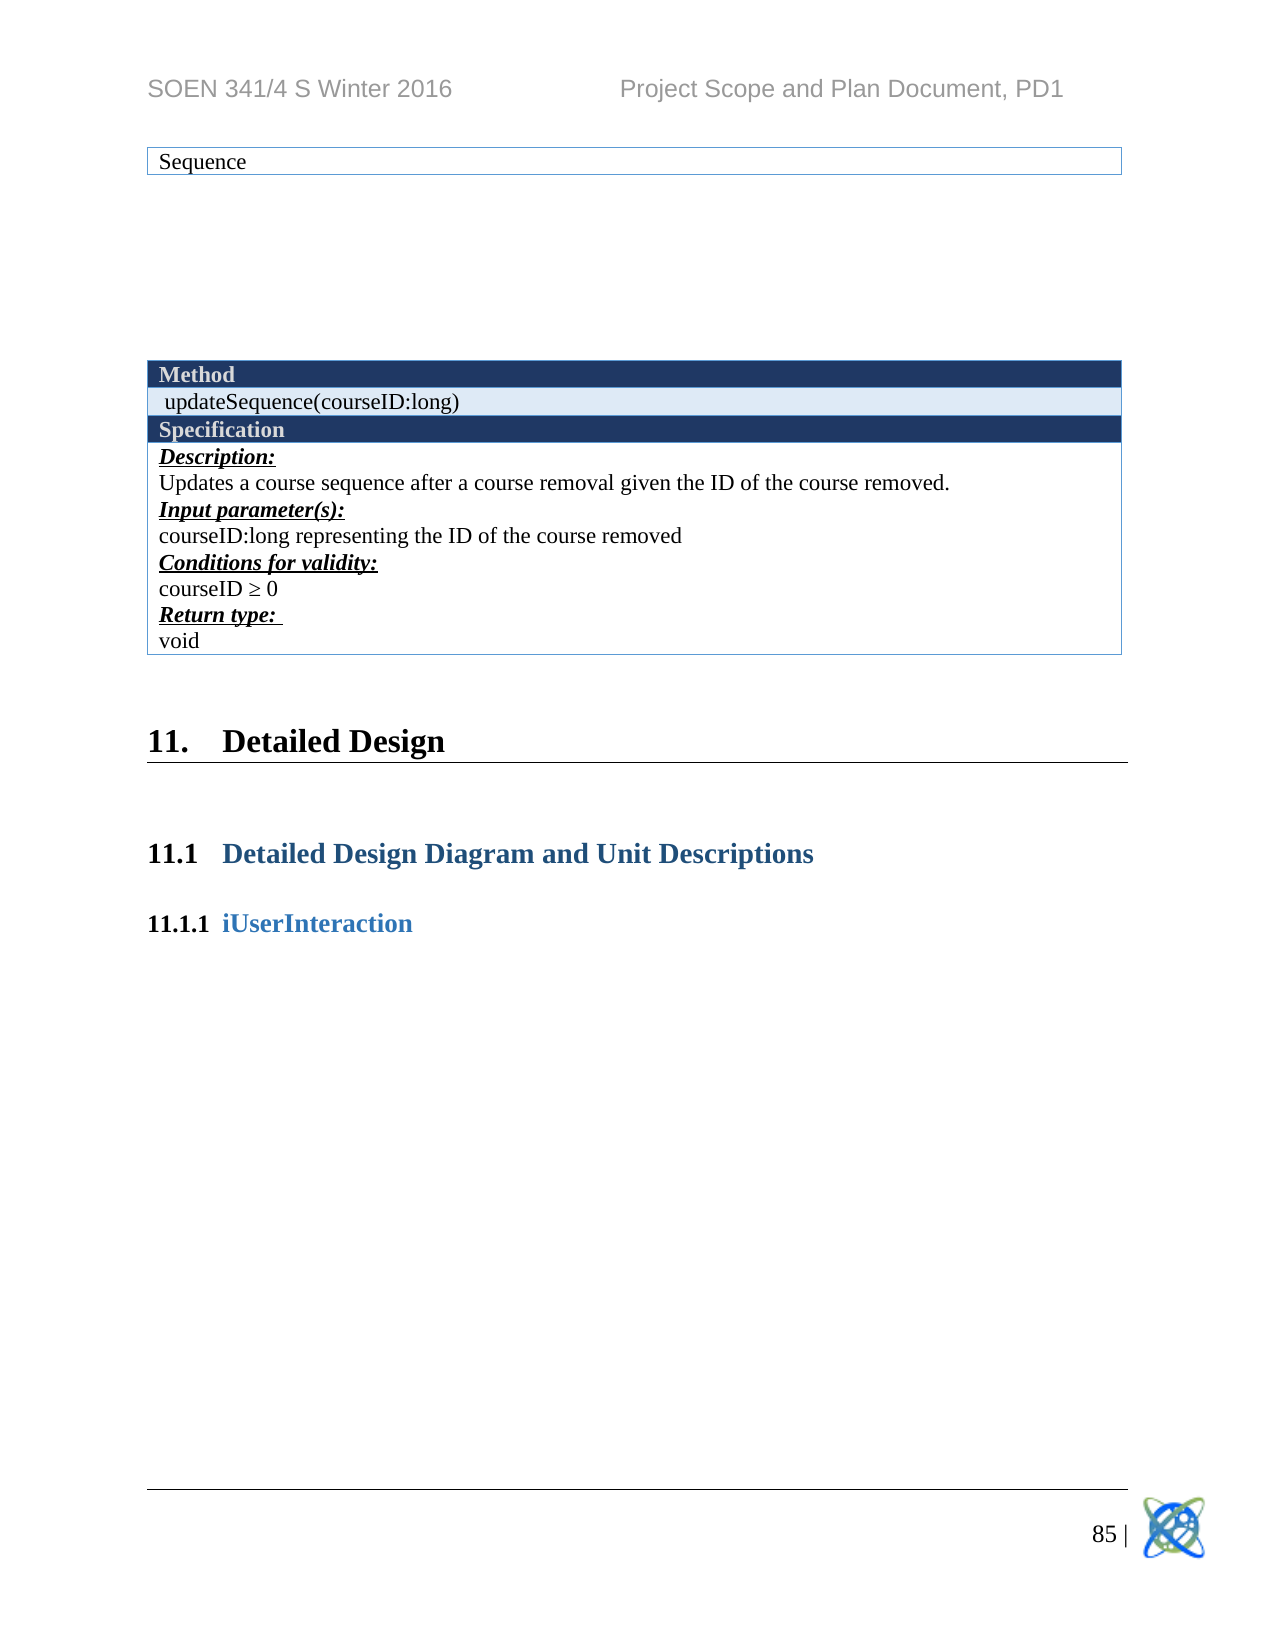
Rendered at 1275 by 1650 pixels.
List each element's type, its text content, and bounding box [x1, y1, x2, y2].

table_cell Description: Updates a course sequence after a course removal given the ID of the course removed. Input parameter(s): courseID:long representing the ID of the course removed Conditions for validity: courseID ≥ 0 Return type: void [148, 443, 1121, 654]
picture [1123, 1490, 1224, 1566]
table_cell Specification [148, 416, 1121, 442]
subtitle Detailed Design [147, 721, 1128, 762]
table_cell updateSequence(courseID:long) [148, 388, 1121, 415]
table_cell Description: Returns an object representing a course sequence of a student. Input parameter(s): none Return type: Sequence [148, 148, 1121, 174]
table_header Method [148, 361, 1121, 387]
text iUserInteraction [147, 907, 1128, 938]
subtitle Detailed Design Diagram and Unit Descriptions [147, 836, 1128, 869]
